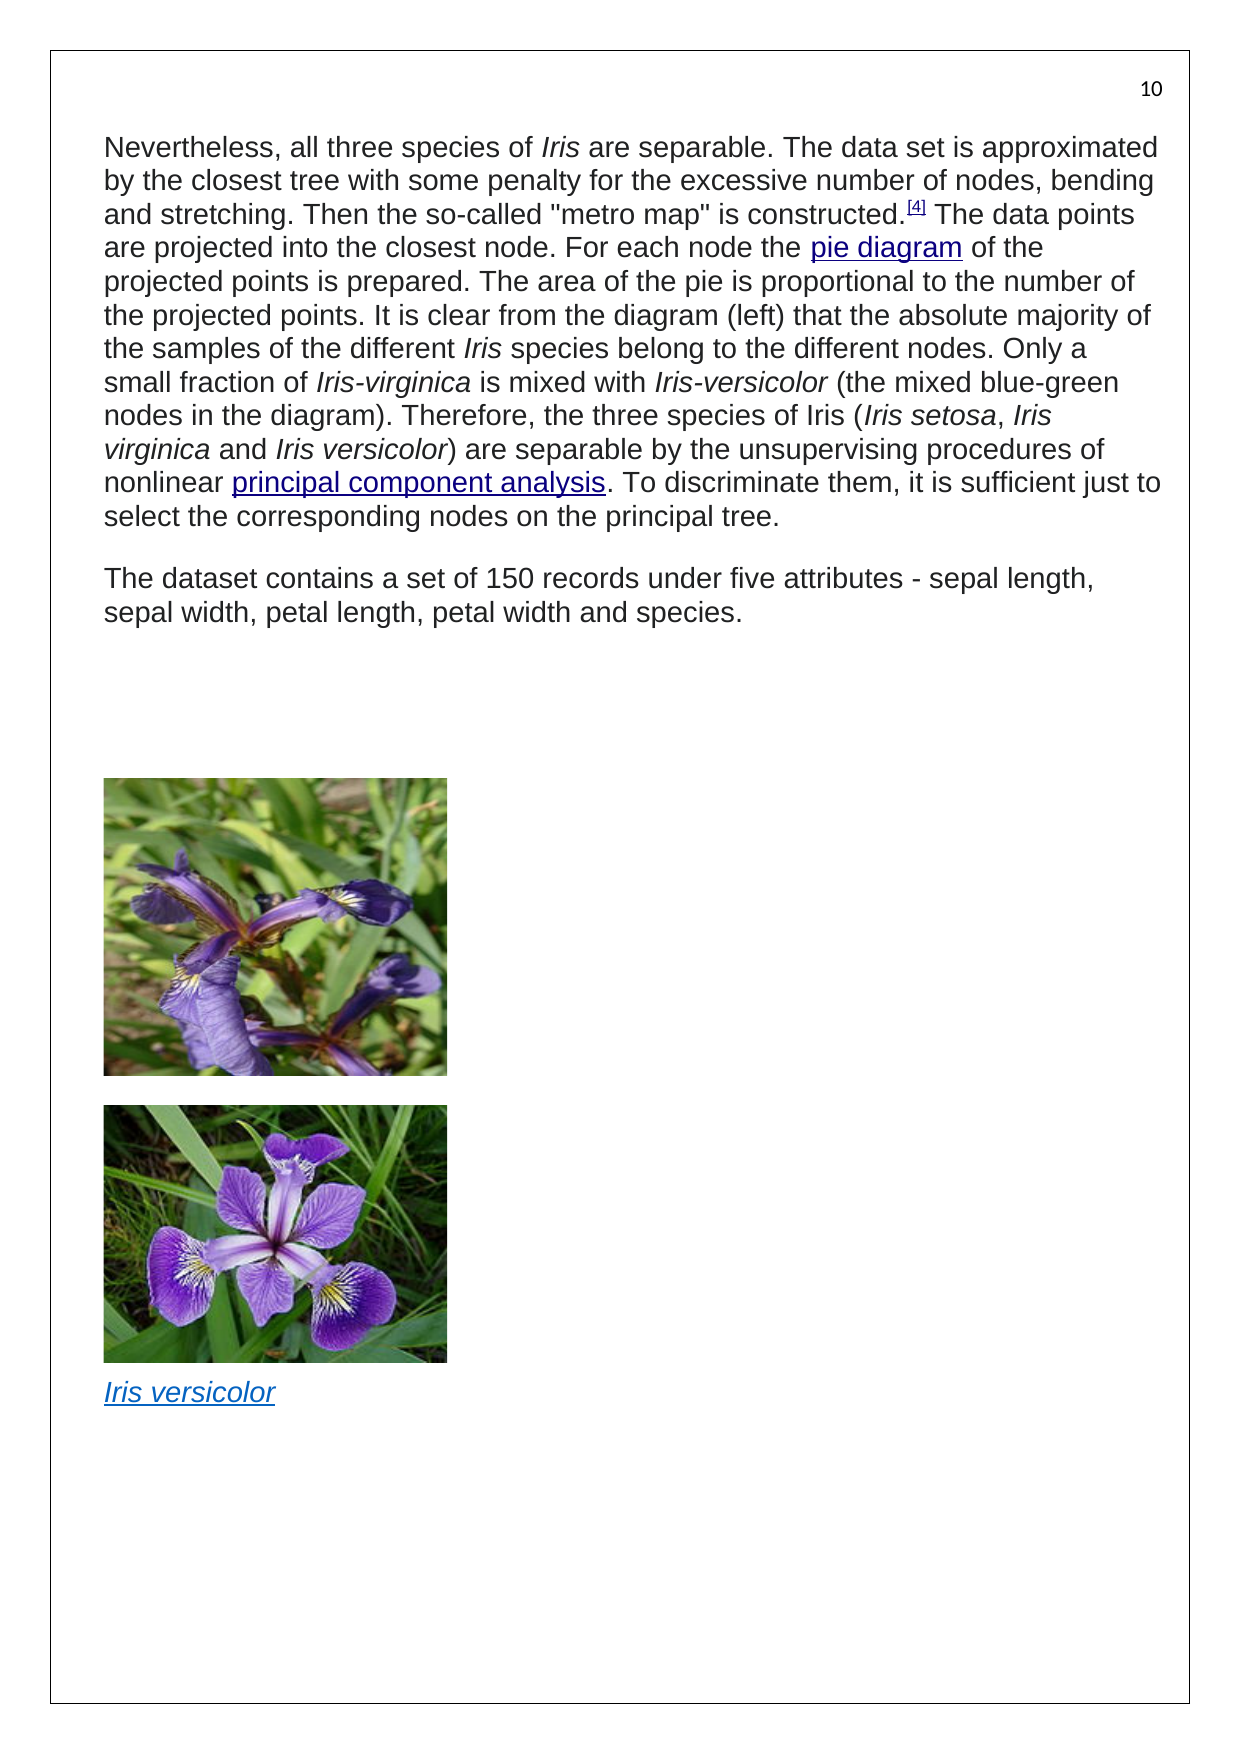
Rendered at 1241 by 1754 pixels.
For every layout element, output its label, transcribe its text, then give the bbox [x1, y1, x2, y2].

text Nevertheless, all three species of Iris are separable. The data set is approximated by the closest tree with some penalty for the excessive number of nodes, bending and stretching. Then the so-called "metro map" is constructed.[4] The data points are projected into the closest node. For each node the pie diagram of the projected points is prepared. The area of the pie is proportional to the number of the projected points. It is clear from the diagram (left) that the absolute majority of the samples of the different Iris species belong to the different nodes. Only a small fraction of Iris-virginica is mixed with Iris-versicolor (the mixed blue-green nodes in the diagram). Therefore, the three species of Iris (Iris setosa, Iris virginica and Iris versicolor) are separable by the unsupervising procedures of nonlinear principal component analysis. To discriminate them, it is sufficient just to select the corresponding nodes on the principal tree. [103, 130, 1162, 532]
text Iris versicolor [103, 1375, 1162, 1408]
picture [103, 1105, 448, 1363]
text The dataset contains a set of 150 records under five attributes - sepal length, sepal width, petal length, petal width and species. [103, 561, 1162, 628]
picture [103, 778, 448, 1076]
